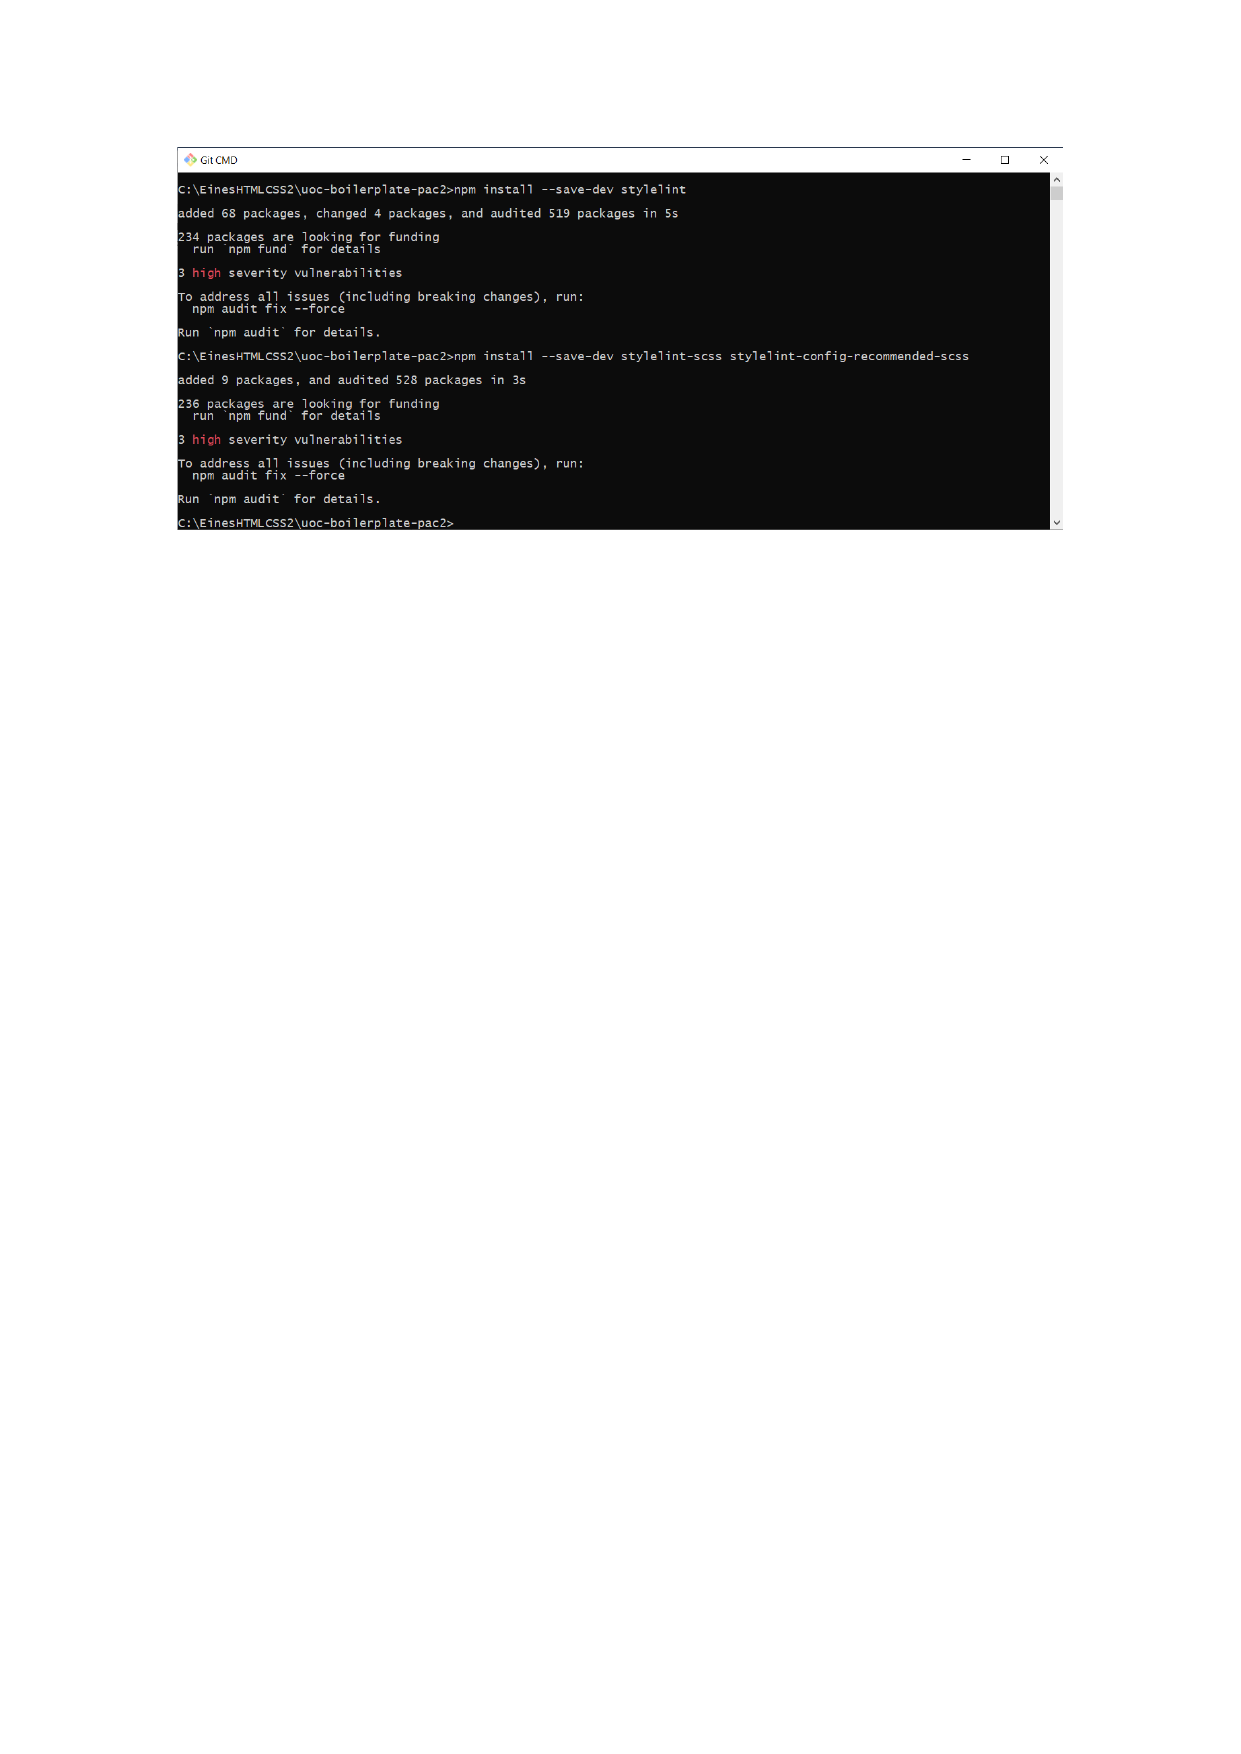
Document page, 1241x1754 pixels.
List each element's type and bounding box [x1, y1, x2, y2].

picture [177, 147, 1063, 530]
